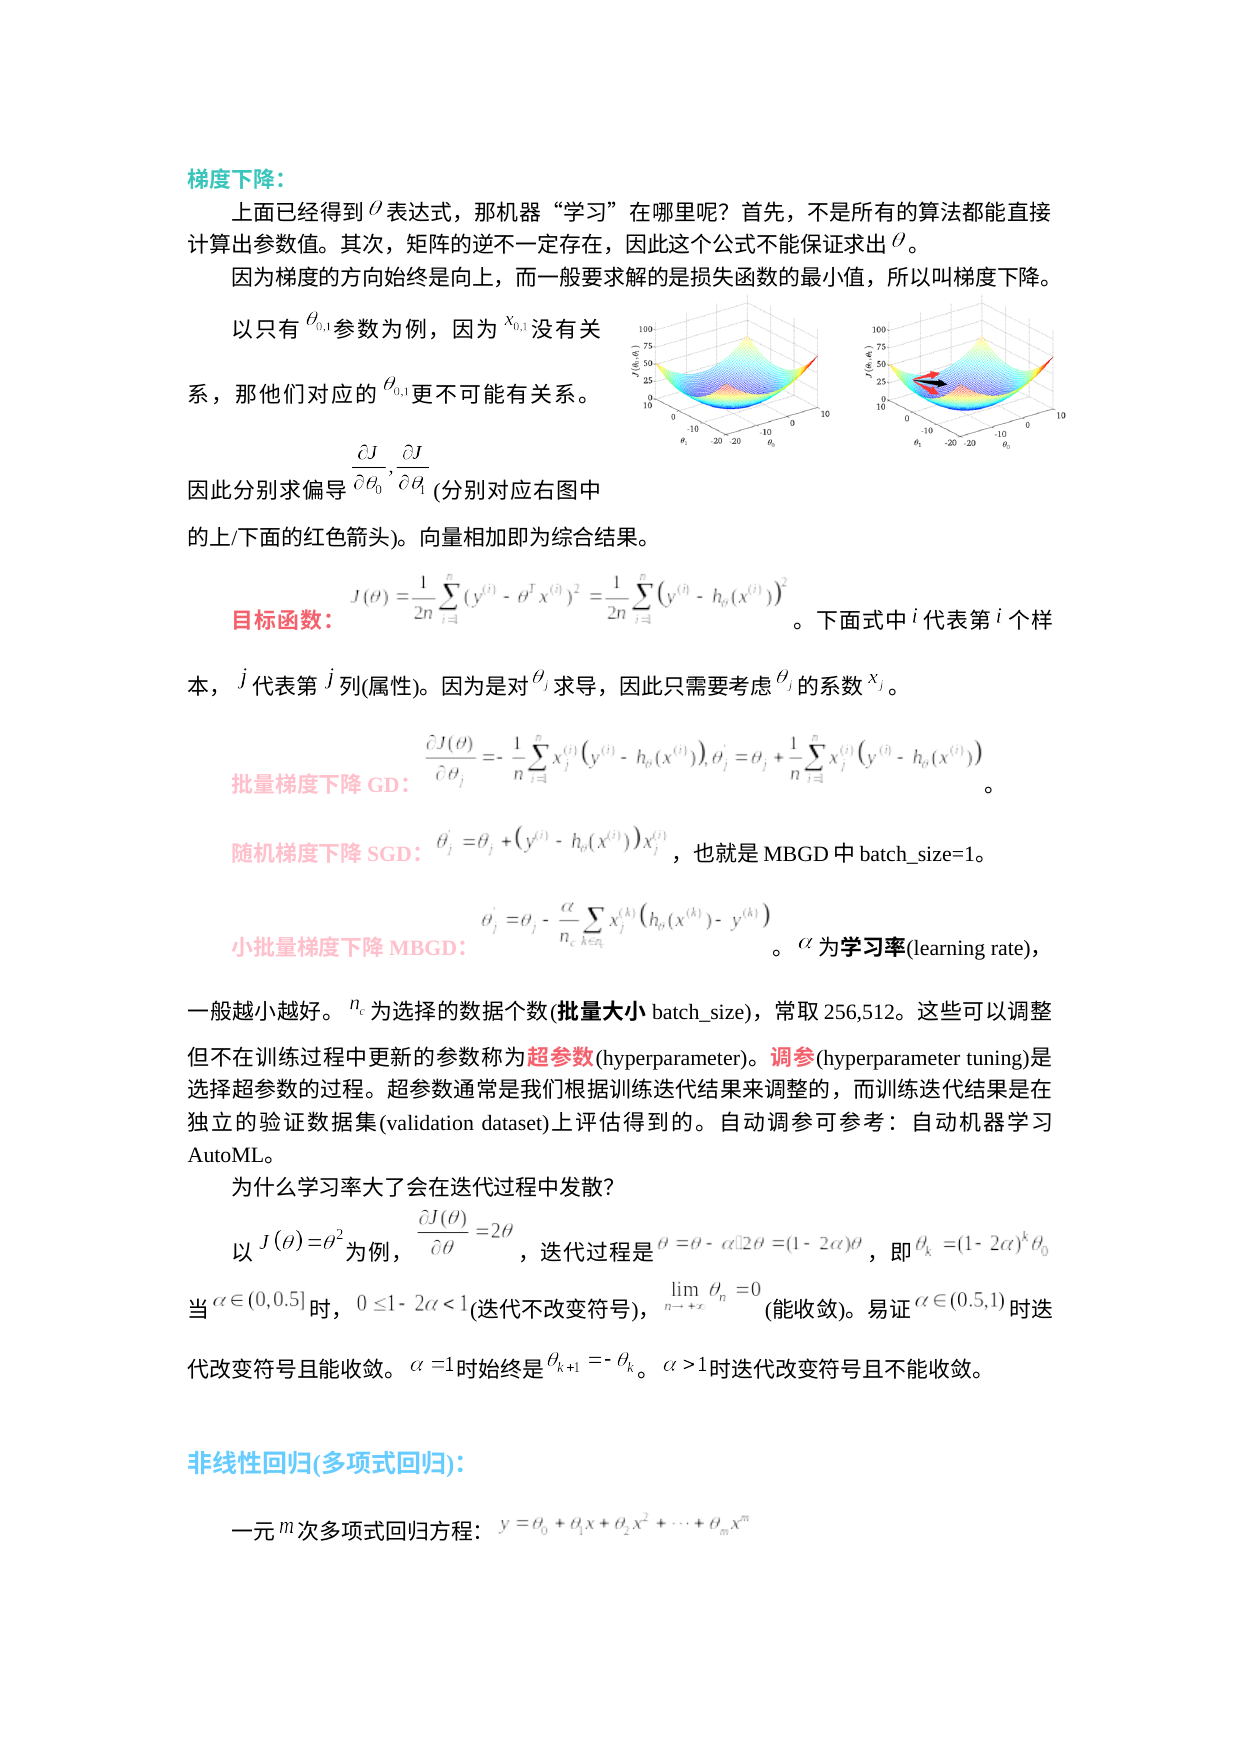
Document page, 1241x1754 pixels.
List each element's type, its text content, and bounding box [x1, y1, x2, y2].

text 小批量梯度下降MBGD：。为学习率(learning rate)，一般越小越好。为选择的数据个数(批量大小batch_size)，常取256,512。这些可以调整但不在训练过程中更新的参数称为超参数(hyperparameter)。调参(hyperparameter tuning)是选择超参数的过程。超参数通常是我们根据训练迭代结果来调整的，而训练迭代结果是在独立的验证数据集(validation dataset)上评估得到的。自动调参可参考：自动机器学习AutoML。 [187, 877, 1053, 1169]
picture [619, 292, 845, 450]
text 上面已经得到表达式，那机器“学习”在哪里呢？首先，不是所有的算法都能直接计算出参数值。其次，矩阵的逆不一定存在，因此这个公式不能保证求出。 [187, 194, 1053, 259]
text 以为例，，迭代过程是，即。当时，(迭代不改变符号)，(能收敛)。易证时迭代改变符号且能收敛。时始终是。时迭代改变符号且不能收敛。 [187, 1202, 1053, 1397]
text 批量梯度下降GD：。 [187, 714, 1053, 812]
text 随机梯度下降SGD：，也就是MBGD中batch_size=1。 [187, 812, 1053, 877]
text 非线性回归(多项式回归)： [187, 1429, 1053, 1494]
text 为什么学习率大了会在迭代过程中发散？ [187, 1169, 1053, 1202]
picture [852, 292, 1081, 452]
text 一元次多项式回归方程： [187, 1494, 1053, 1559]
text 因为梯度的方向始终是向上，而一般要求解的是损失函数的最小值，所以叫梯度下降。 [187, 259, 1053, 292]
text 梯度下降： [187, 162, 1053, 194]
text 目标函数：。下面式中代表第个样本，代表第列(属性)。因为是对求导，因此只需要考虑的系数。 [187, 552, 1053, 714]
